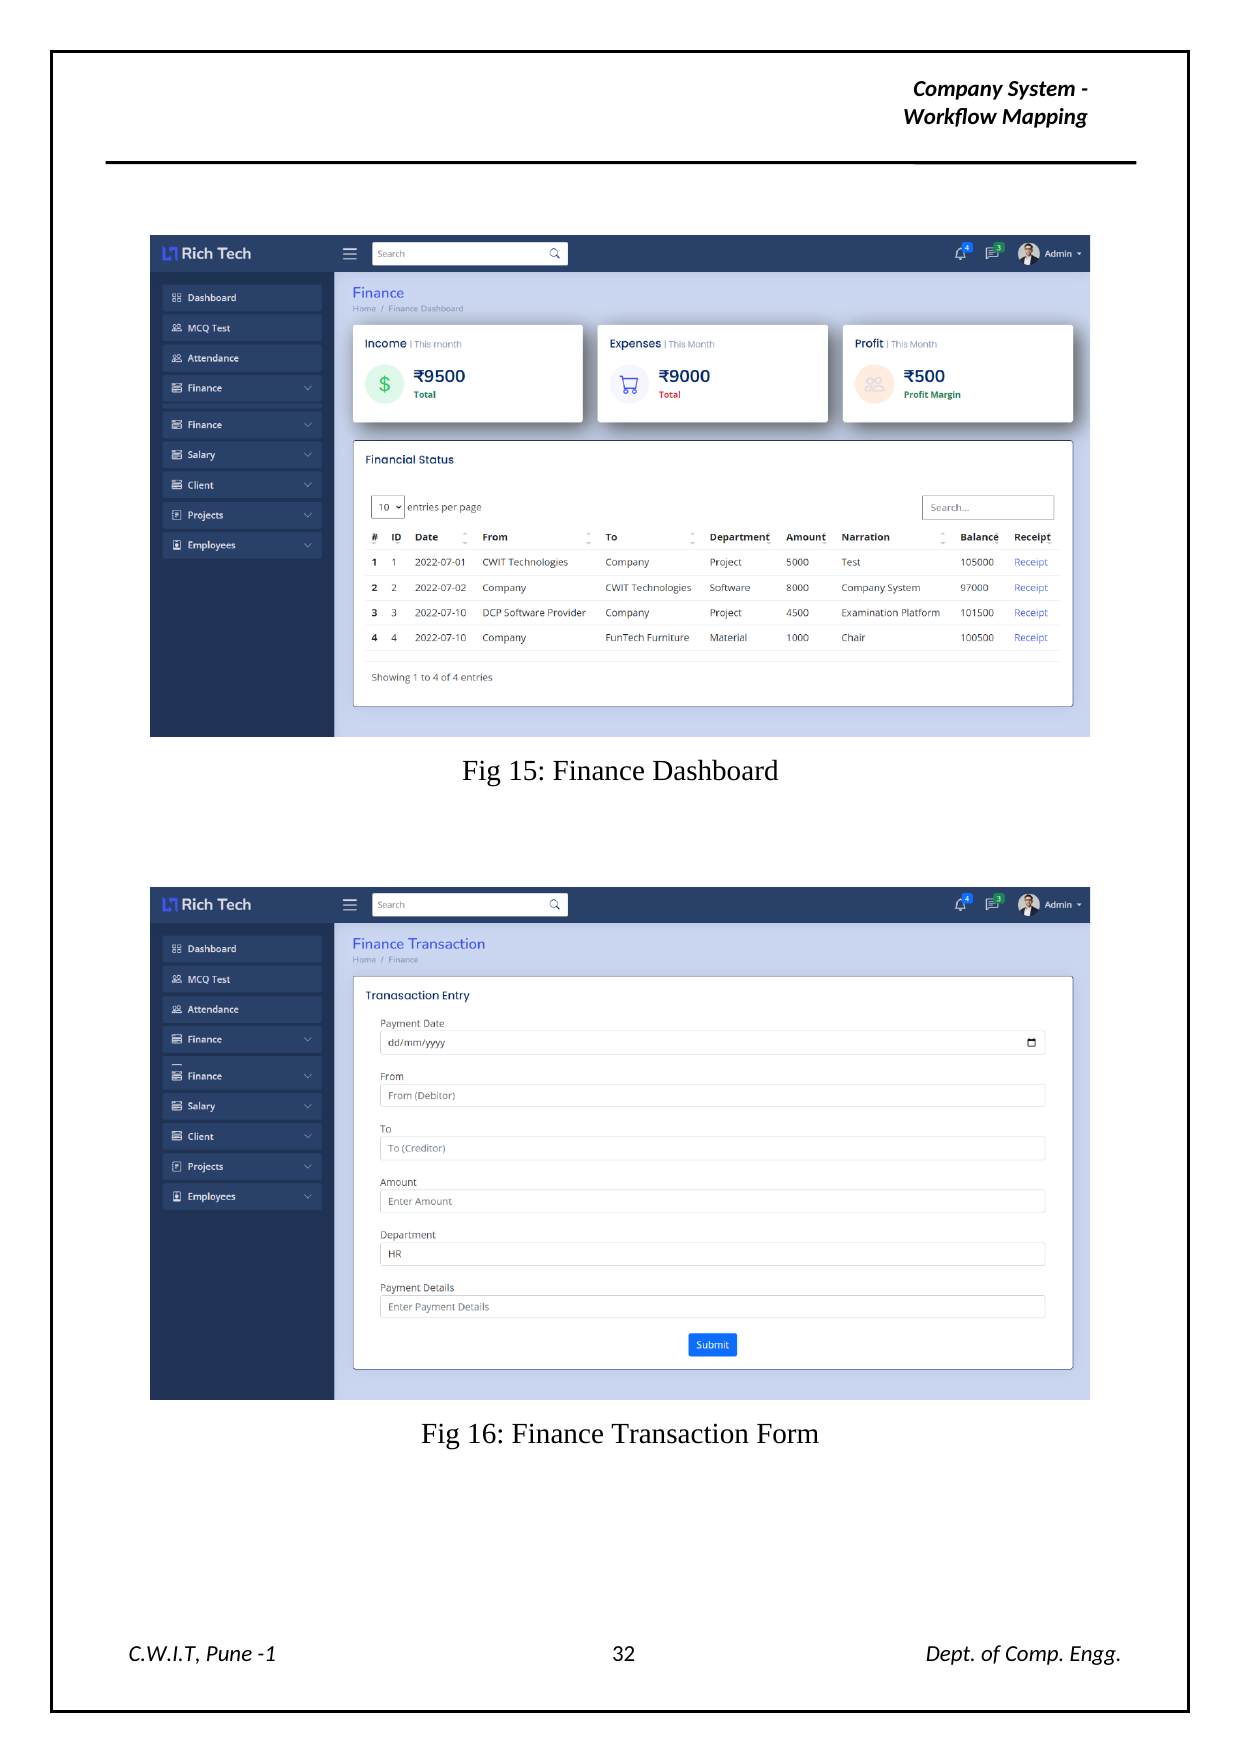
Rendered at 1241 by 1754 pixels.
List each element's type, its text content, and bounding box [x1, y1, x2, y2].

text Fig 16: Finance Transaction Form [150, 1400, 1090, 1449]
picture [150, 887, 1091, 1400]
picture [150, 235, 1091, 737]
text Fig 15: Finance Dashboard [150, 737, 1090, 787]
